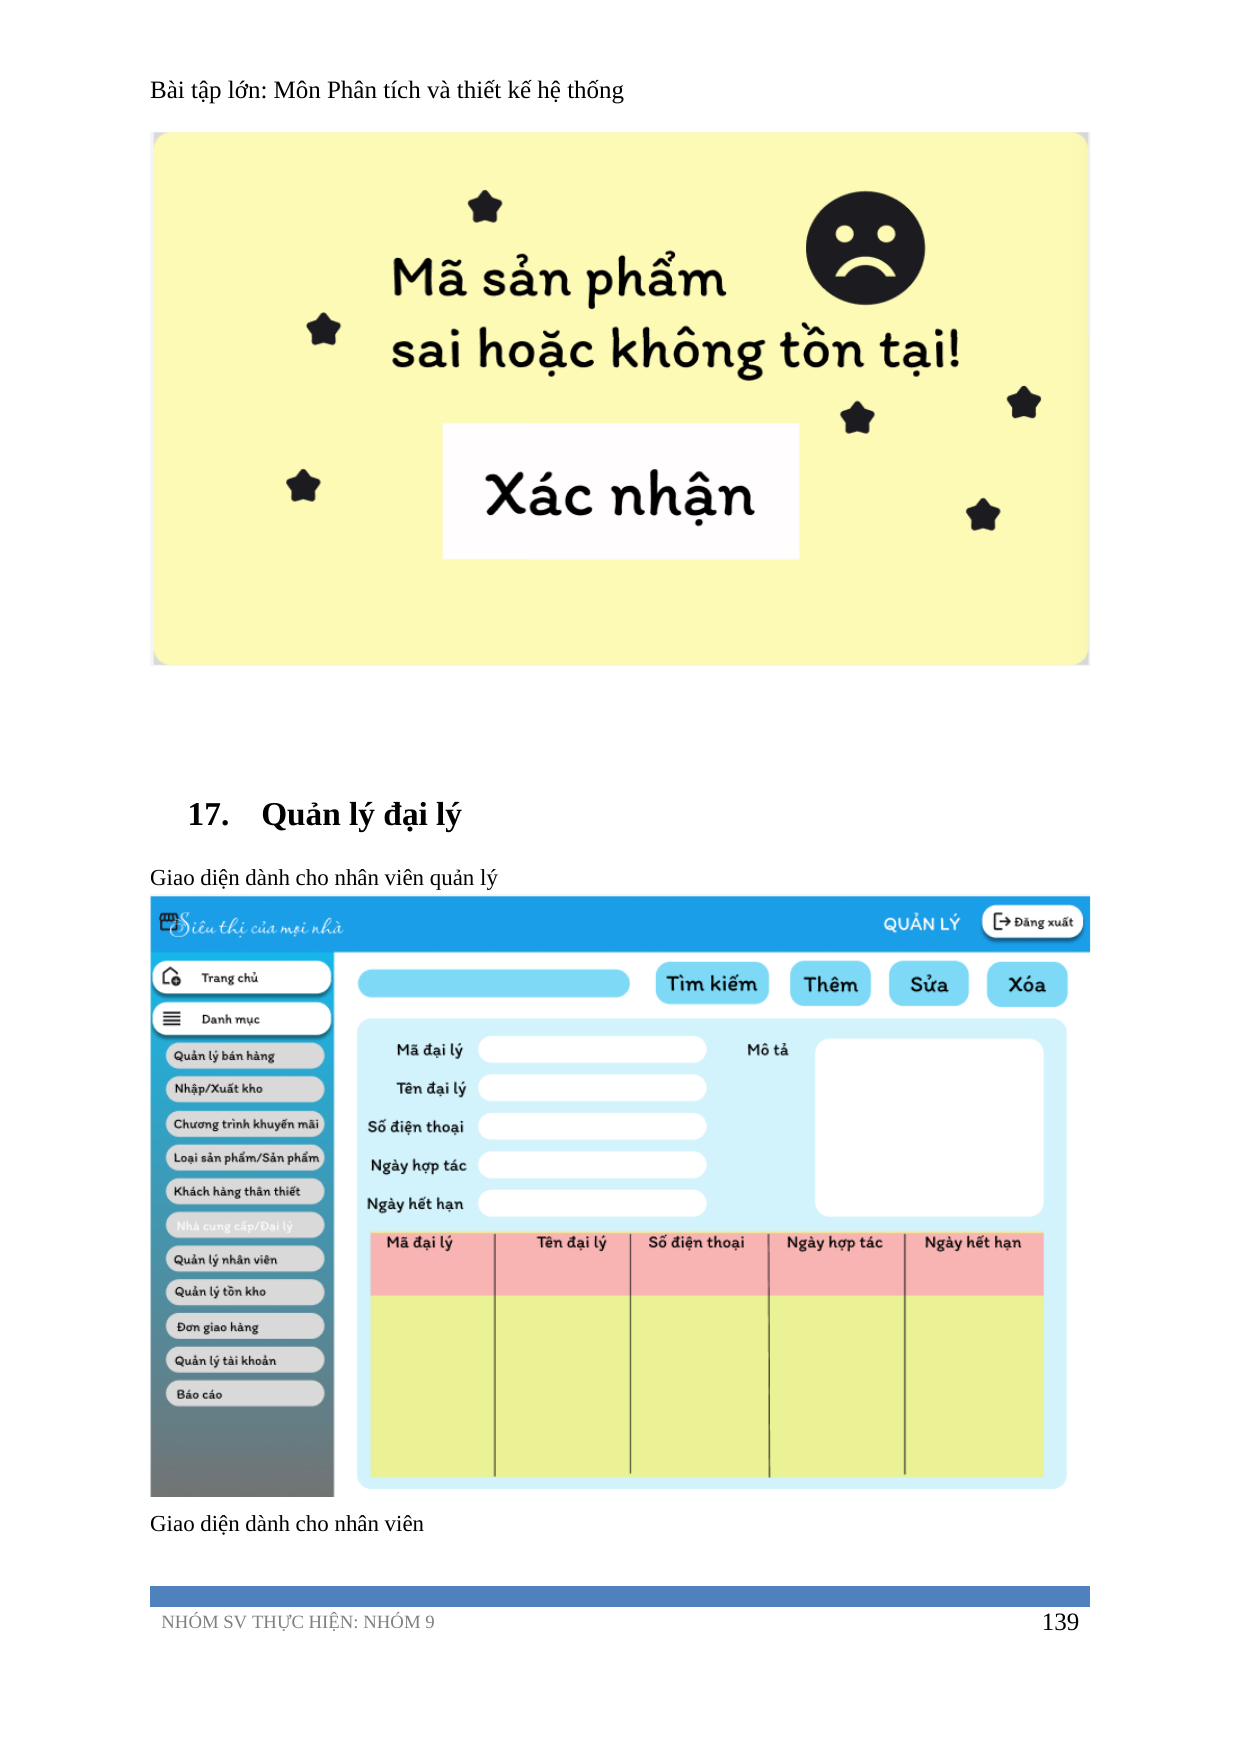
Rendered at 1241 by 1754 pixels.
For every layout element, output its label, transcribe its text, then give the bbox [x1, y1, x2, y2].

picture [150, 894, 1091, 1497]
subtitle Quản lý đại lý [187, 794, 1090, 832]
text Giao diện dành cho nhân viên [150, 1511, 1090, 1537]
text Giao diện dành cho nhân viên quản lý [150, 864, 1090, 890]
picture [150, 132, 1091, 666]
